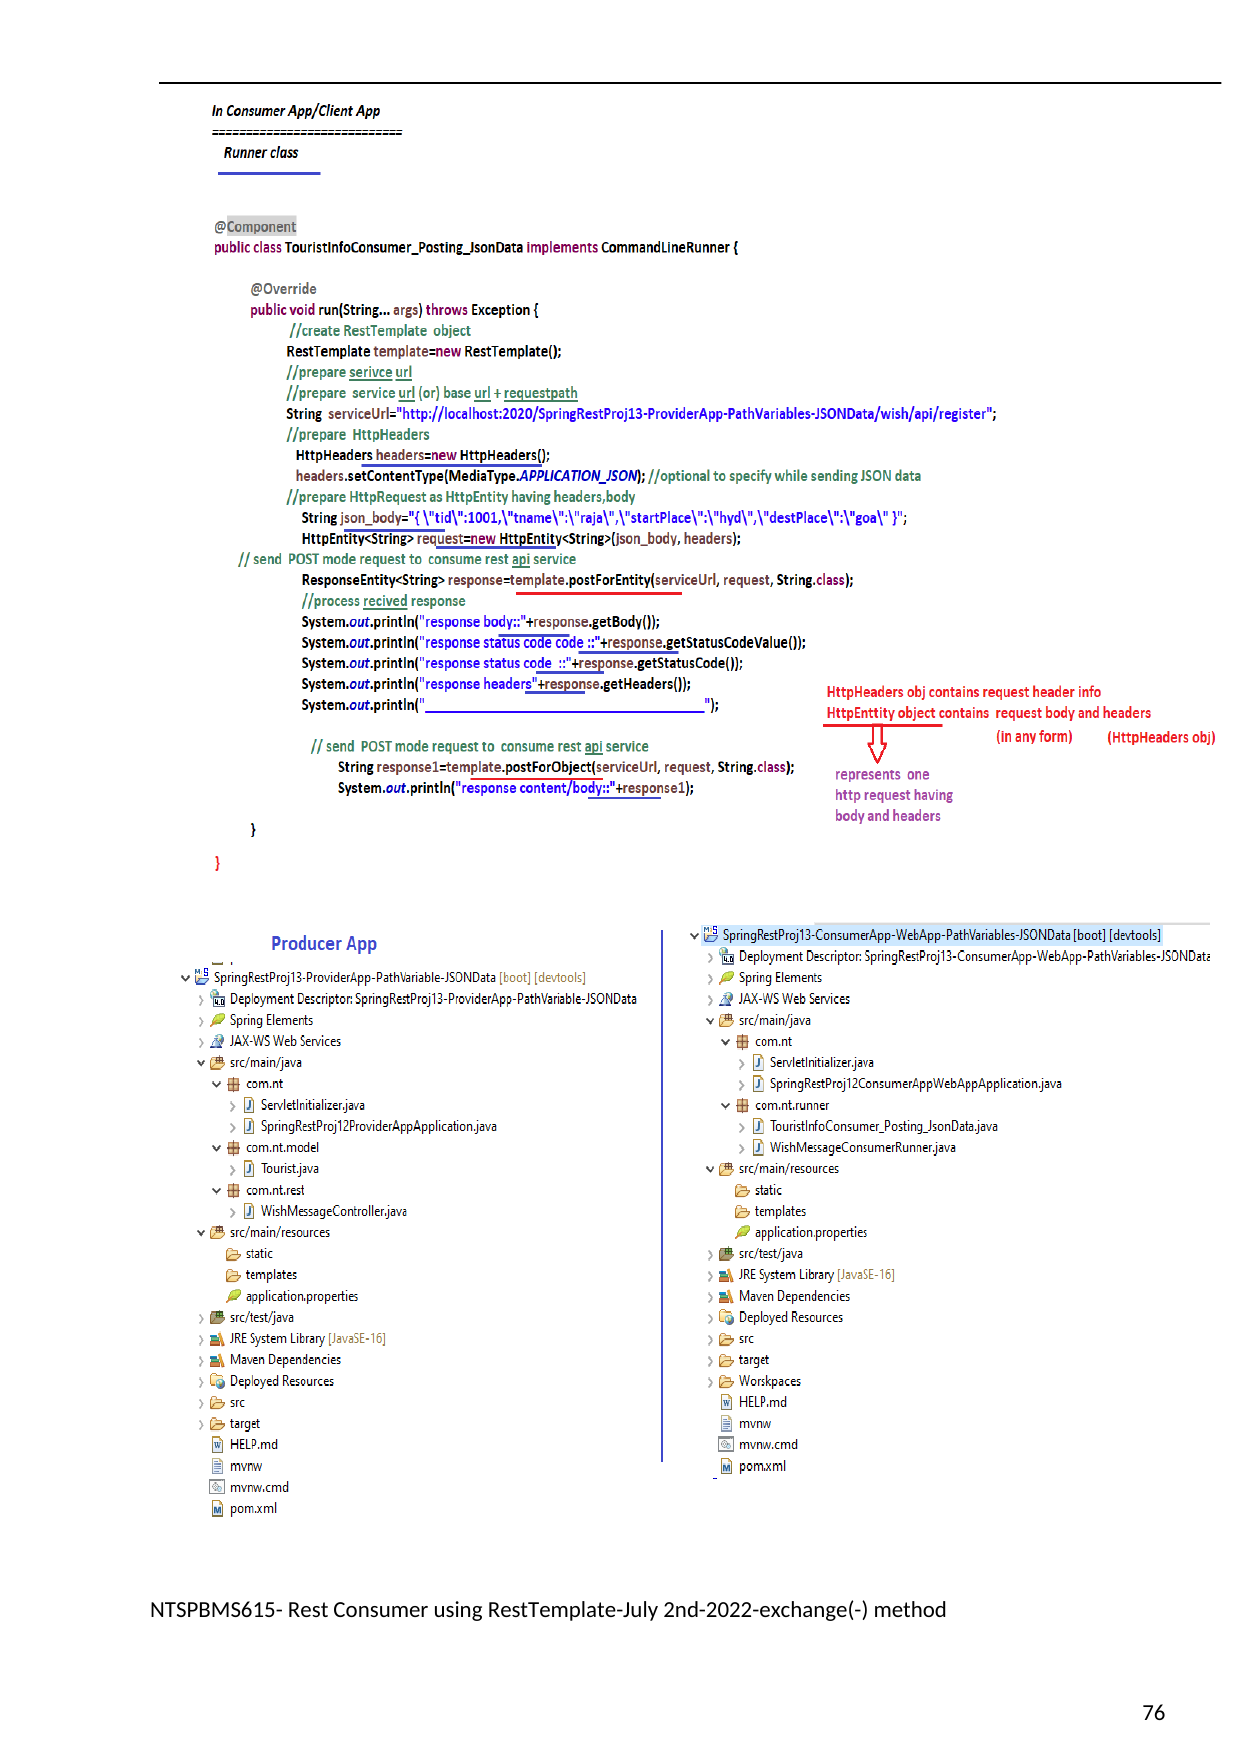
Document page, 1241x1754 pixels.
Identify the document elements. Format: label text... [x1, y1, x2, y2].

picture [150, 892, 1224, 1530]
picture [150, 75, 1222, 874]
text NTSPBMS615- Rest Consumer using RestTemplate-July 2nd-2022-exchange(-) method [150, 1595, 1165, 1623]
